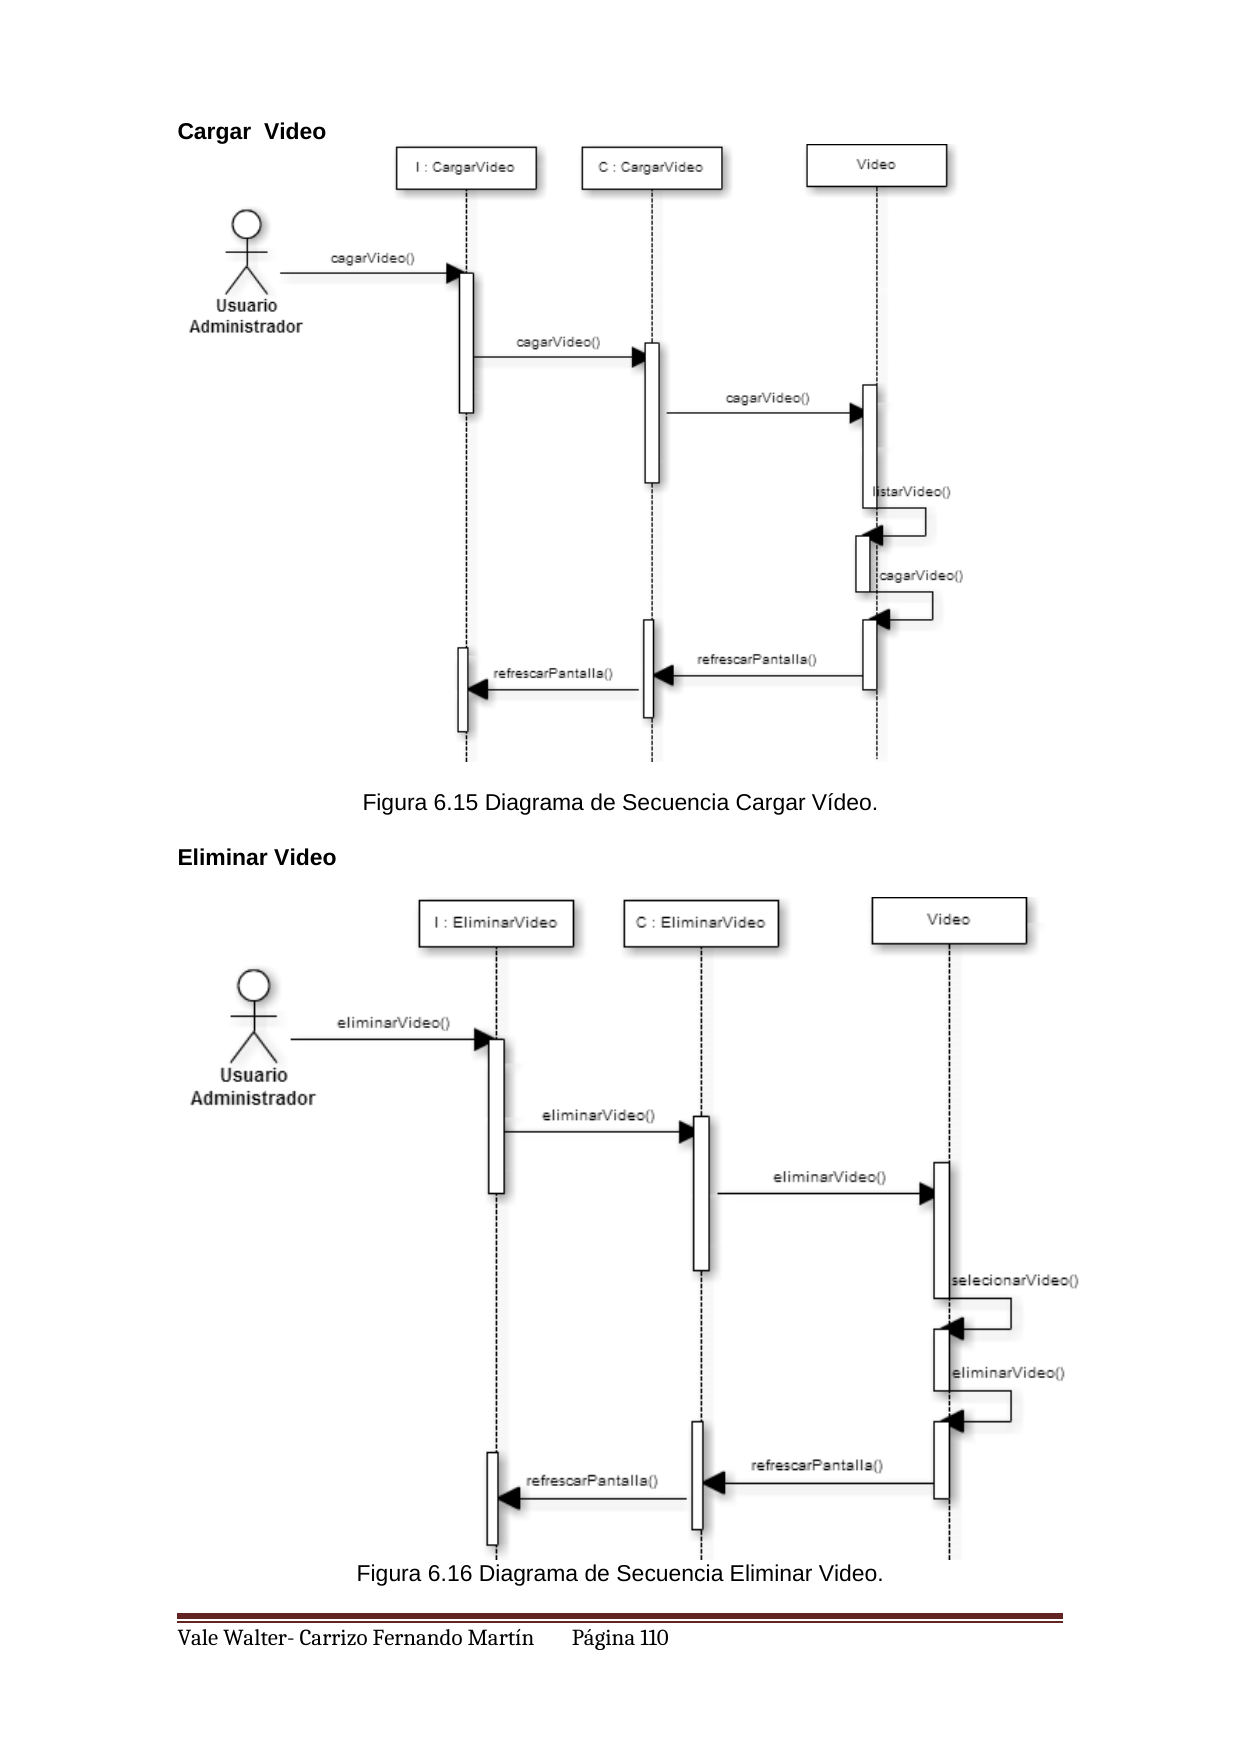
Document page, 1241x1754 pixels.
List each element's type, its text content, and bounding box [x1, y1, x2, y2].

text Figura 6.16 Diagrama de Secuencia Eliminar Video. [177, 1560, 1063, 1586]
picture [177, 144, 1008, 762]
text Figura 6.15 Diagrama de Secuencia Cargar Vídeo. [177, 789, 1063, 816]
picture [177, 897, 1083, 1560]
text Eliminar Video [177, 843, 1063, 870]
text Cargar Video [177, 118, 1063, 144]
